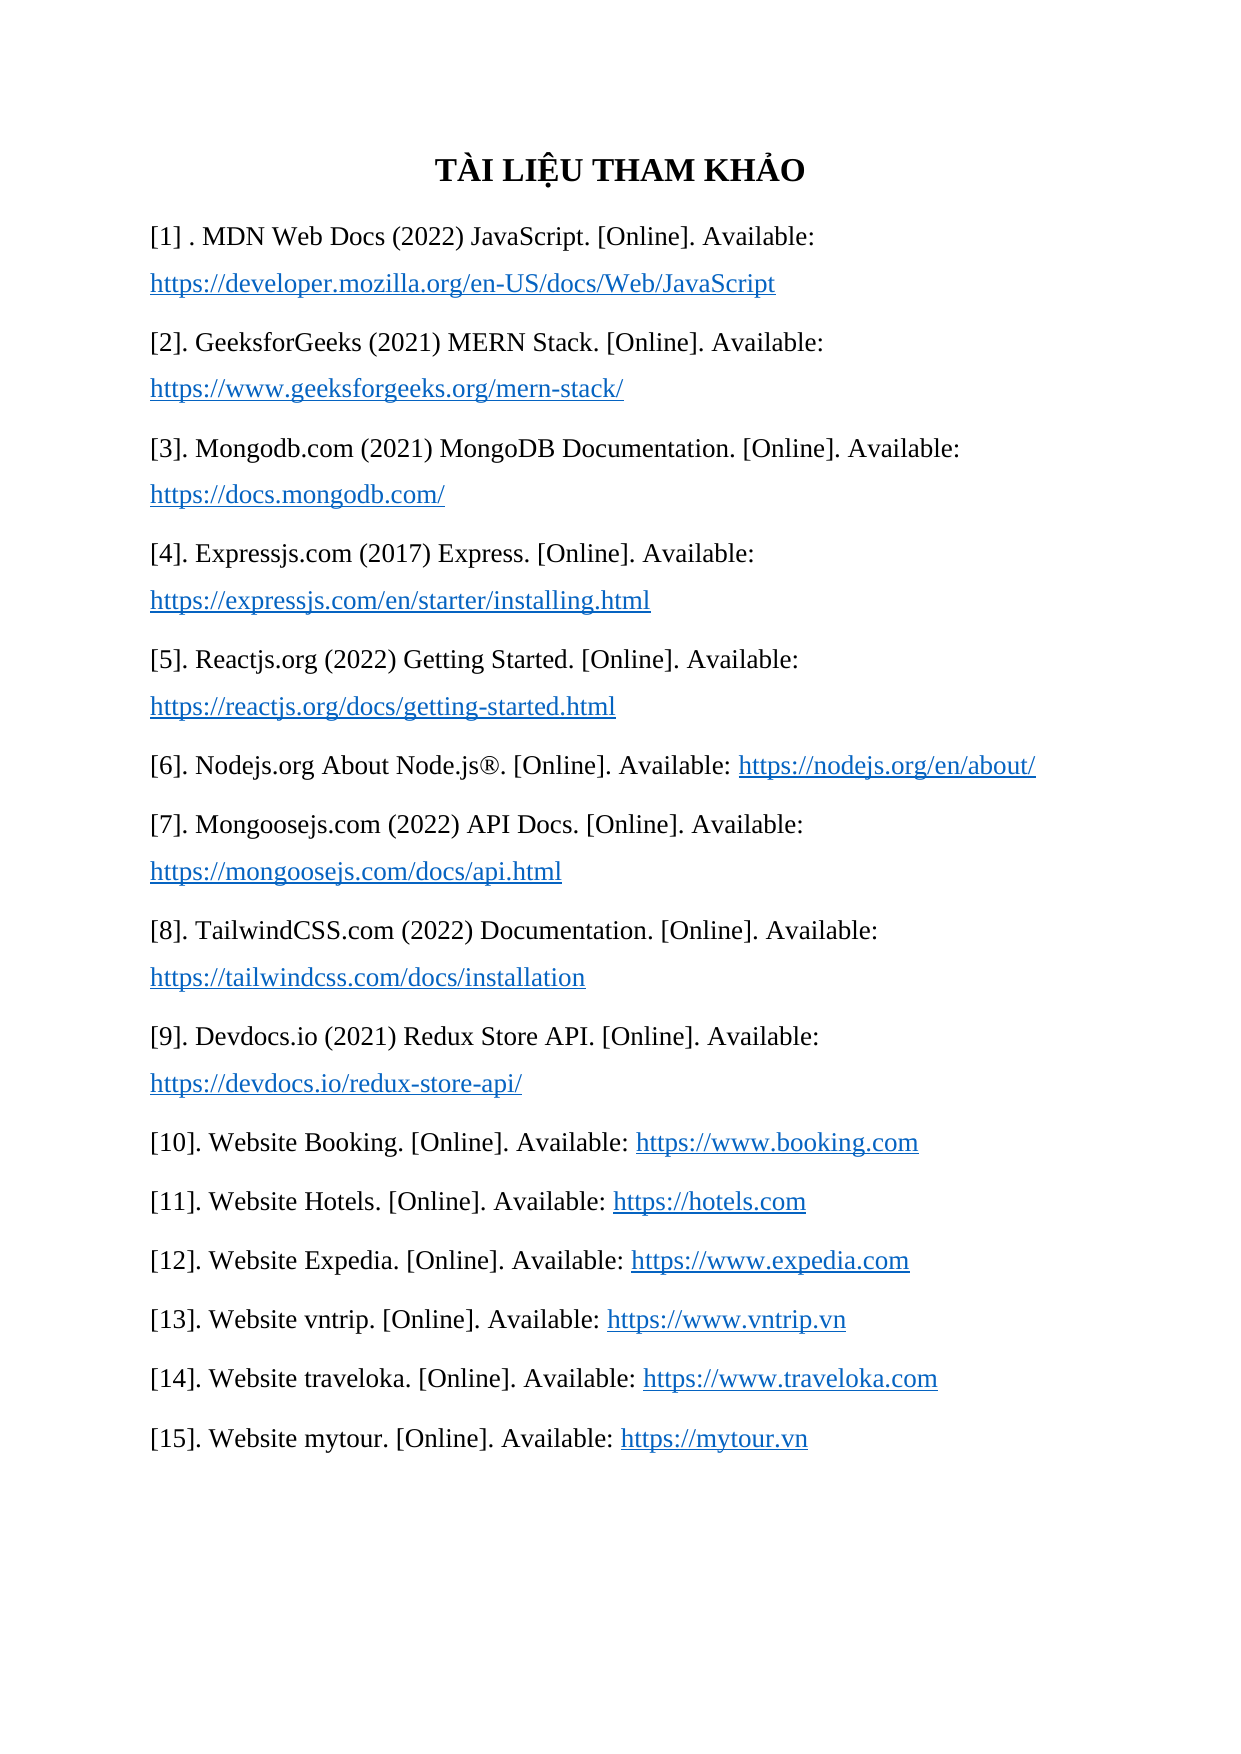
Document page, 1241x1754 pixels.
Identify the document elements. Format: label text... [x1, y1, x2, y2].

text [14]. Website traveloka. [Online]. Available: https://www.traveloka.com [150, 1362, 1090, 1394]
text [4]. Expressjs.com (2017) Express. [Online]. Available: https://expressjs.com/en/starter/installing.html [150, 537, 1090, 615]
text [13]. Website vntrip. [Online]. Available: https://www.vntrip.vn [150, 1303, 1090, 1334]
text [5]. Reactjs.org (2022) Getting Started. [Online]. Available: https://reactjs.org/docs/getting-started.html [150, 643, 1090, 721]
text [9]. Devdocs.io (2021) Redux Store API. [Online]. Available: https://devdocs.io/redux-store-api/ [150, 1020, 1090, 1098]
text [8]. TailwindCSS.com (2022) Documentation. [Online]. Available: https://tailwindcss.com/docs/installation [150, 914, 1090, 992]
text [10]. Website Booking. [Online]. Available: https://www.booking.com [150, 1126, 1090, 1157]
text [11]. Website Hotels. [Online]. Available: https://hotels.com [150, 1185, 1090, 1216]
text [7]. Mongoosejs.com (2022) API Docs. [Online]. Available: https://mongoosejs.com/docs/api.html [150, 808, 1090, 886]
text [15]. Website mytour. [Online]. Available: https://mytour.vn [150, 1422, 1090, 1453]
text [1] . MDN Web Docs (2022) JavaScript. [Online]. Available: https://developer.mozilla.org/en-US/docs/Web/JavaScript [150, 220, 1090, 298]
text [3]. Mongodb.com (2021) MongoDB Documentation. [Online]. Available: https://docs.mongodb.com/ [150, 432, 1090, 509]
text [12]. Website Expedia. [Online]. Available: https://www.expedia.com [150, 1244, 1090, 1275]
text [6]. Nodejs.org About Node.js®. [Online]. Available: https://nodejs.org/en/about/ [150, 749, 1090, 780]
text TÀI LIỆU THAM KHẢO [150, 150, 1090, 188]
text [2]. GeeksforGeeks (2021) MERN Stack. [Online]. Available: https://www.geeksforgeeks.org/mern-stack/ [150, 326, 1090, 404]
